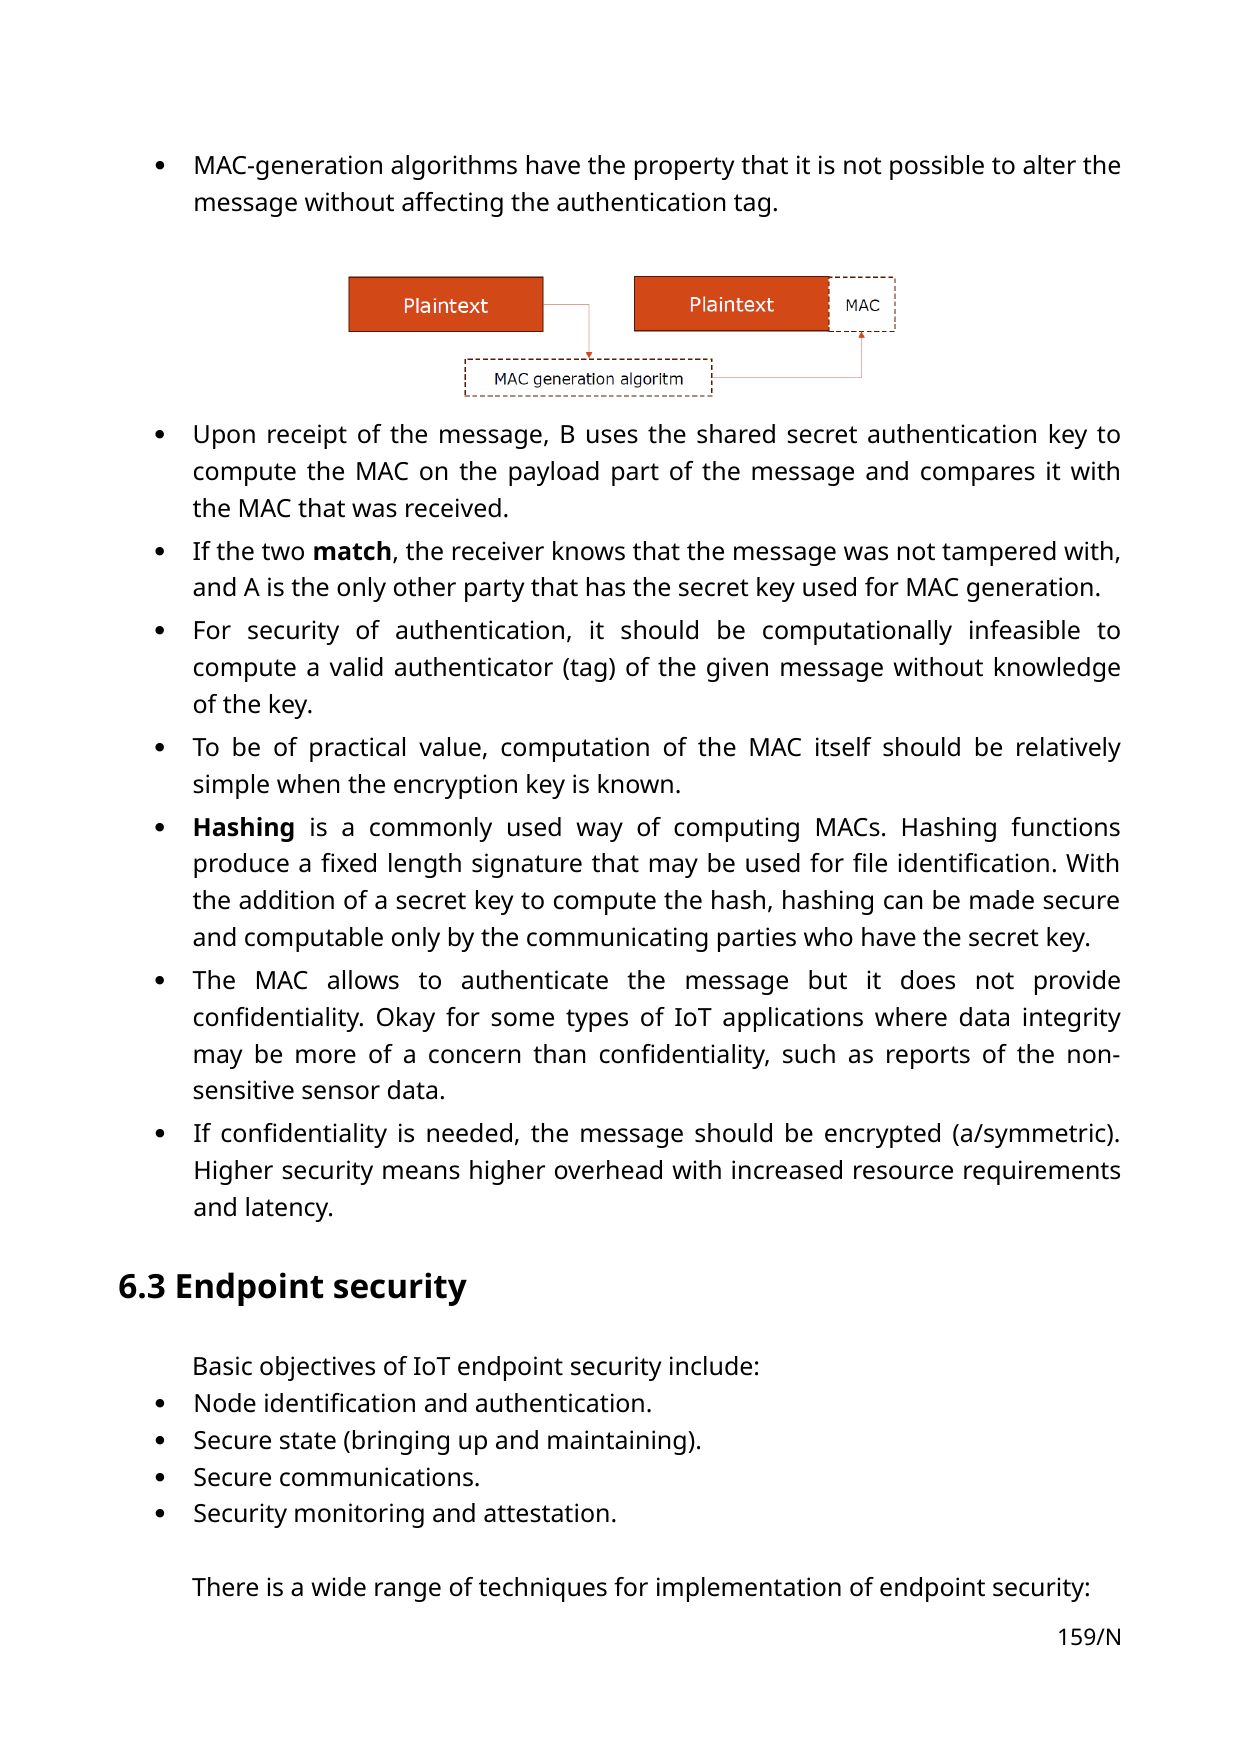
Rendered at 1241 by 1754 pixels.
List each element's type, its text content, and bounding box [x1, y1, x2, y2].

list Hashing is a commonly used way of computing MACs. Hashing functions produce a fixed length signature that may be used for file identification. With the addition of a secret key to compute the hash, hashing can be made secure and computable only by the communicating parties who have the secret key. [155, 809, 1122, 954]
list To be of practical value, computation of the MAC itself should be relatively simple when the encryption key is known. [155, 729, 1122, 800]
list Security monitoring and attestation. [156, 1496, 1122, 1530]
picture [329, 257, 912, 415]
list Node identification and authentication. [156, 1386, 1122, 1420]
list MAC-generation algorithms have the property that it is not possible to alter the message without affecting the authentication tag. [156, 148, 1122, 218]
list If confidentiality is needed, the message should be encrypted (a/symmetric). Higher security means higher overhead with increased resource requirements and latency. [156, 1116, 1122, 1224]
list For security of authentication, it should be computationally infeasible to compute a valid authenticator (tag) of the given message without knowledge of the key. [155, 613, 1122, 721]
list Secure communications. [156, 1459, 1122, 1493]
list Secure state (bringing up and maintaining). [156, 1422, 1122, 1456]
list There is a wide range of techniques for implementation of endpoint security: [118, 1569, 1122, 1603]
list The MAC allows to authenticate the message but it does not provide confidentiality. Okay for some types of IoT applications where data integrity may be more of a concern than confidentiality, such as reports of the non-sensitive sensor data. [155, 963, 1122, 1107]
list Upon receipt of the message, B uses the shared secret authentication key to compute the MAC on the payload part of the message and compares it with the MAC that was received. [155, 417, 1122, 524]
subtitle 6.3 Endpoint security [118, 1263, 1122, 1308]
list Basic objectives of IoT endpoint security include: [118, 1349, 1122, 1383]
list If the two match, the receiver knows that the message was not tampered with, and A is the only other party that has the secret key used for MAC generation. [155, 533, 1122, 604]
